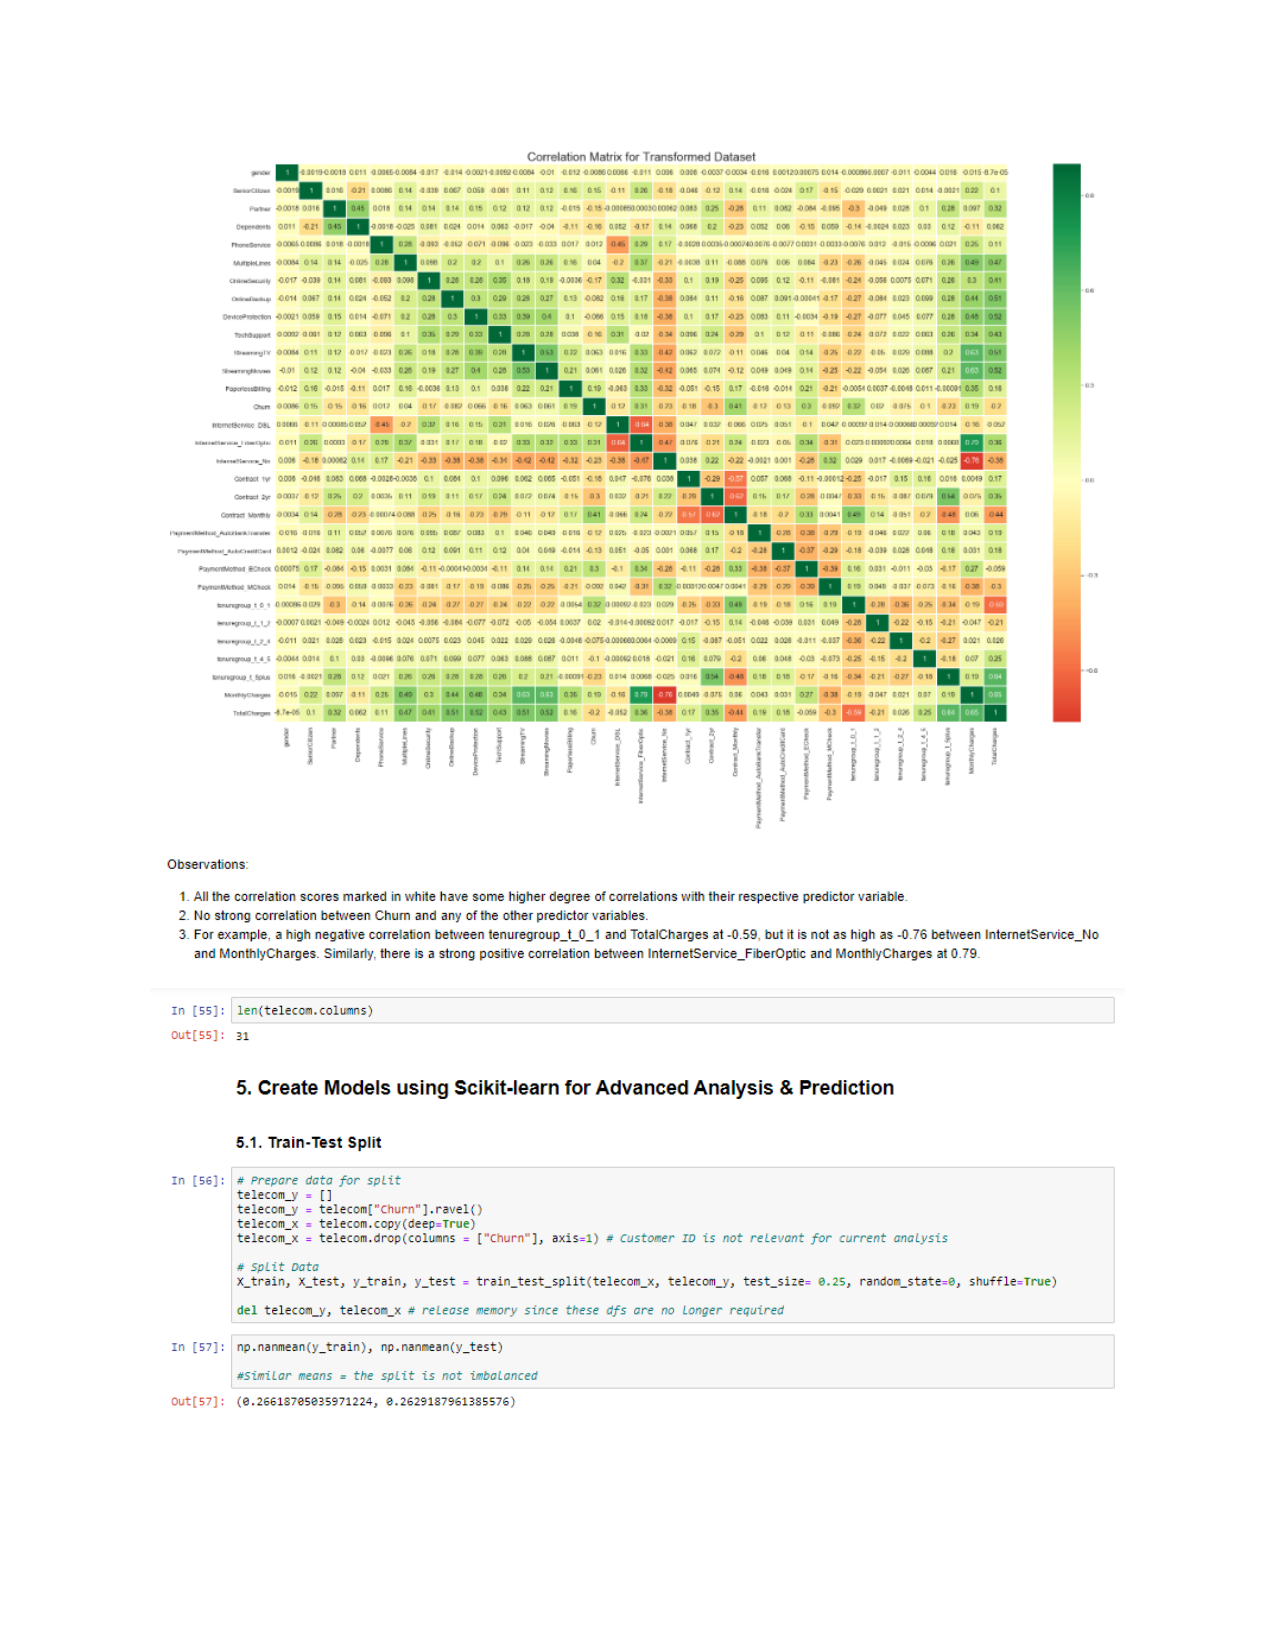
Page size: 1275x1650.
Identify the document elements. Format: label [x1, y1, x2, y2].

picture [150, 988, 1125, 1411]
picture [150, 150, 1125, 970]
